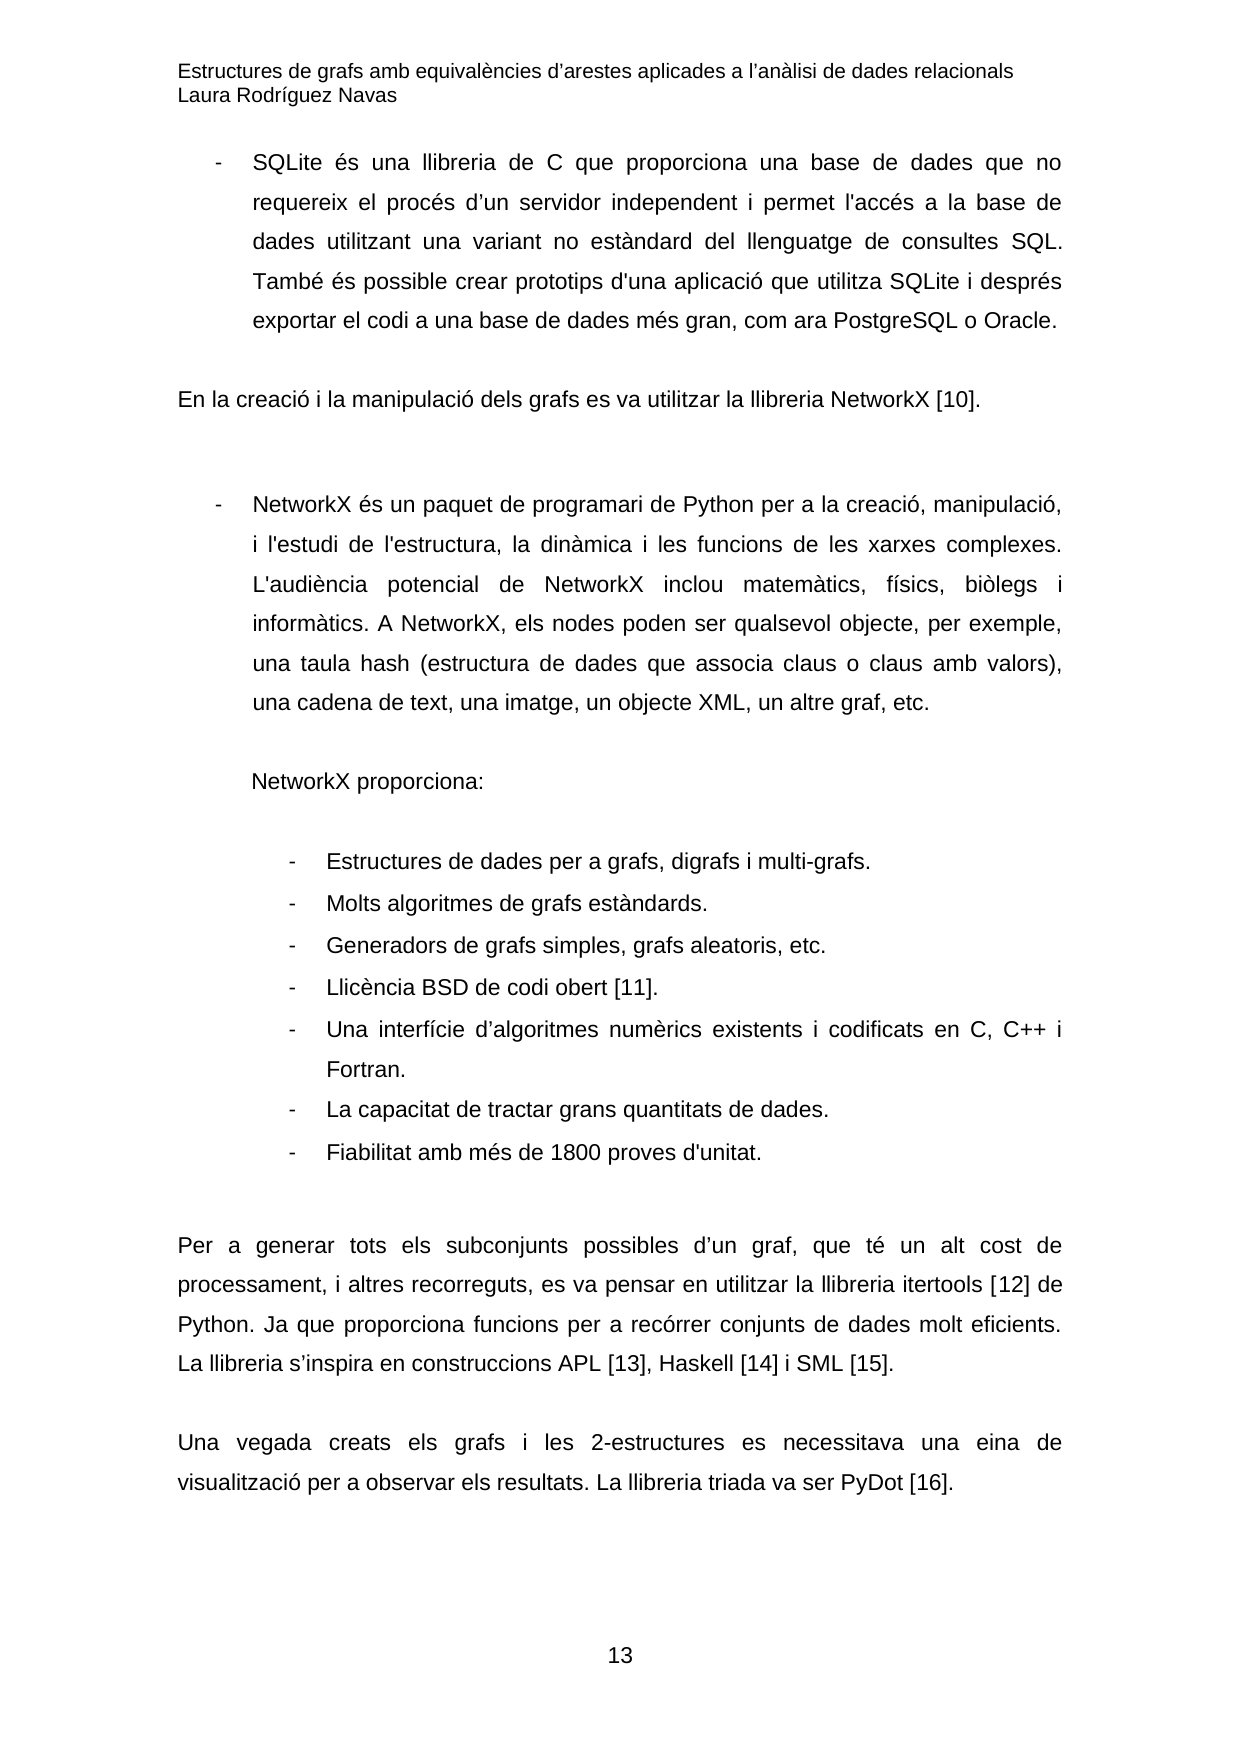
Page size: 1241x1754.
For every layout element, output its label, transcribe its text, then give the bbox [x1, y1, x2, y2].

list La capacitat de tractar grans quantitats de dades. [288, 1096, 1063, 1124]
text En la creació i la manipulació dels grafs es va utilitzar la llibreria NetworkX [10]. [177, 386, 1063, 412]
list SQLite és una llibreria de C que proporciona una base de dades que no requereix el procés d’un servidor independent i permet l'accés a la base de dades utilitzant una variant no estàndard del llenguatge de consultes SQL. També és possible crear prototips d'una aplicació que utilitza SQLite i després exportar el codi a una base de dades més gran, com ara PostgreSQL o Oracle. [215, 148, 1063, 333]
list Una interfície d’algoritmes numèrics existents i codificats en C, C++ i Fortran. [288, 1015, 1063, 1082]
list Llicència BSD de codi obert [11]. [288, 973, 1063, 1001]
list NetworkX és un paquet de programari de Python per a la creació, manipulació, i l'estudi de l'estructura, la dinàmica i les funcions de les xarxes complexes. L'audiència potencial de NetworkX inclou matemàtics, físics, biòlegs i informàtics. A NetworkX, els nodes poden ser qualsevol objecte, per exemple, una taula hash (estructura de dades que associa claus o claus amb valors), una cadena de text, una imatge, un objecte XML, un altre graf, etc. [215, 490, 1063, 716]
list Estructures de dades per a grafs, digrafs i multi-grafs. [288, 847, 1063, 875]
list Fiabilitat amb més de 1800 proves d'unitat. [288, 1138, 1063, 1166]
list Generadors de grafs simples, grafs aleatoris, etc. [288, 931, 1063, 959]
text NetworkX proporciona: [177, 768, 1063, 794]
list Molts algoritmes de grafs estàndards. [288, 889, 1063, 917]
text Una vegada creats els grafs i les 2-estructures es necessitava una eina de visualització per a observar els resultats. La llibreria triada va ser PyDot [16]. [177, 1429, 1063, 1495]
text Per a generar tots els subconjunts possibles d’un graf, que té un alt cost de processament, i altres recorreguts, es va pensar en utilitzar la llibreria itertools [12] de Python. Ja que proporciona funcions per a recórrer conjunts de dades molt eficients. La llibreria s’inspira en construccions APL [13], Haskell [14] i SML [15]. [177, 1232, 1063, 1376]
